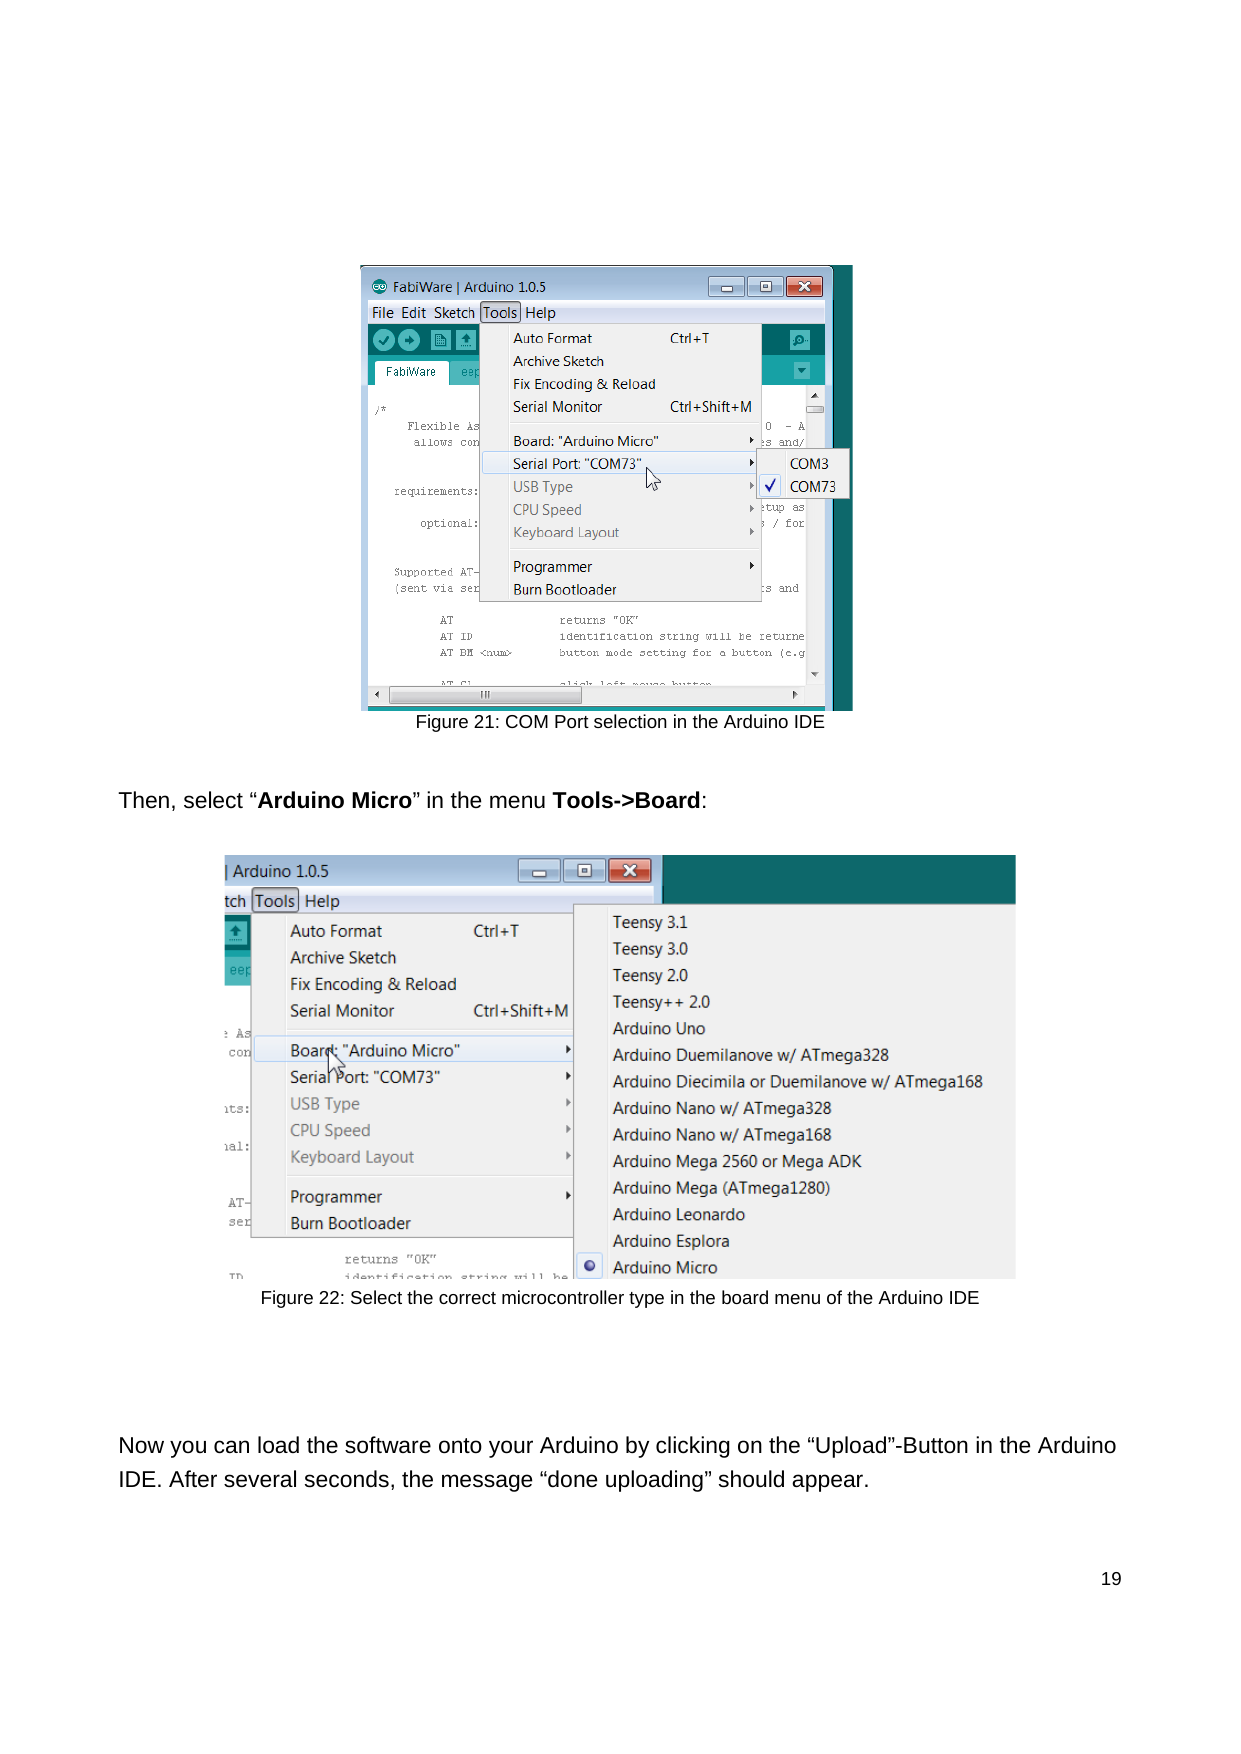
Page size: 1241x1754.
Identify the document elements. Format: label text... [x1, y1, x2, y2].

text Then, select “Arduino Micro” in the menu Tools->Board: [118, 787, 1122, 813]
text Figure 22: Select the correct microcontroller type in the board menu of the Arduino IDE [118, 1287, 1122, 1308]
picture [224, 855, 1016, 1279]
text Now you can load the software onto your Arduino by clicking on the “Upload”-Button in the Arduino IDE. After several seconds, the message “done uploading” should appear. [118, 1432, 1122, 1492]
picture [360, 265, 853, 711]
